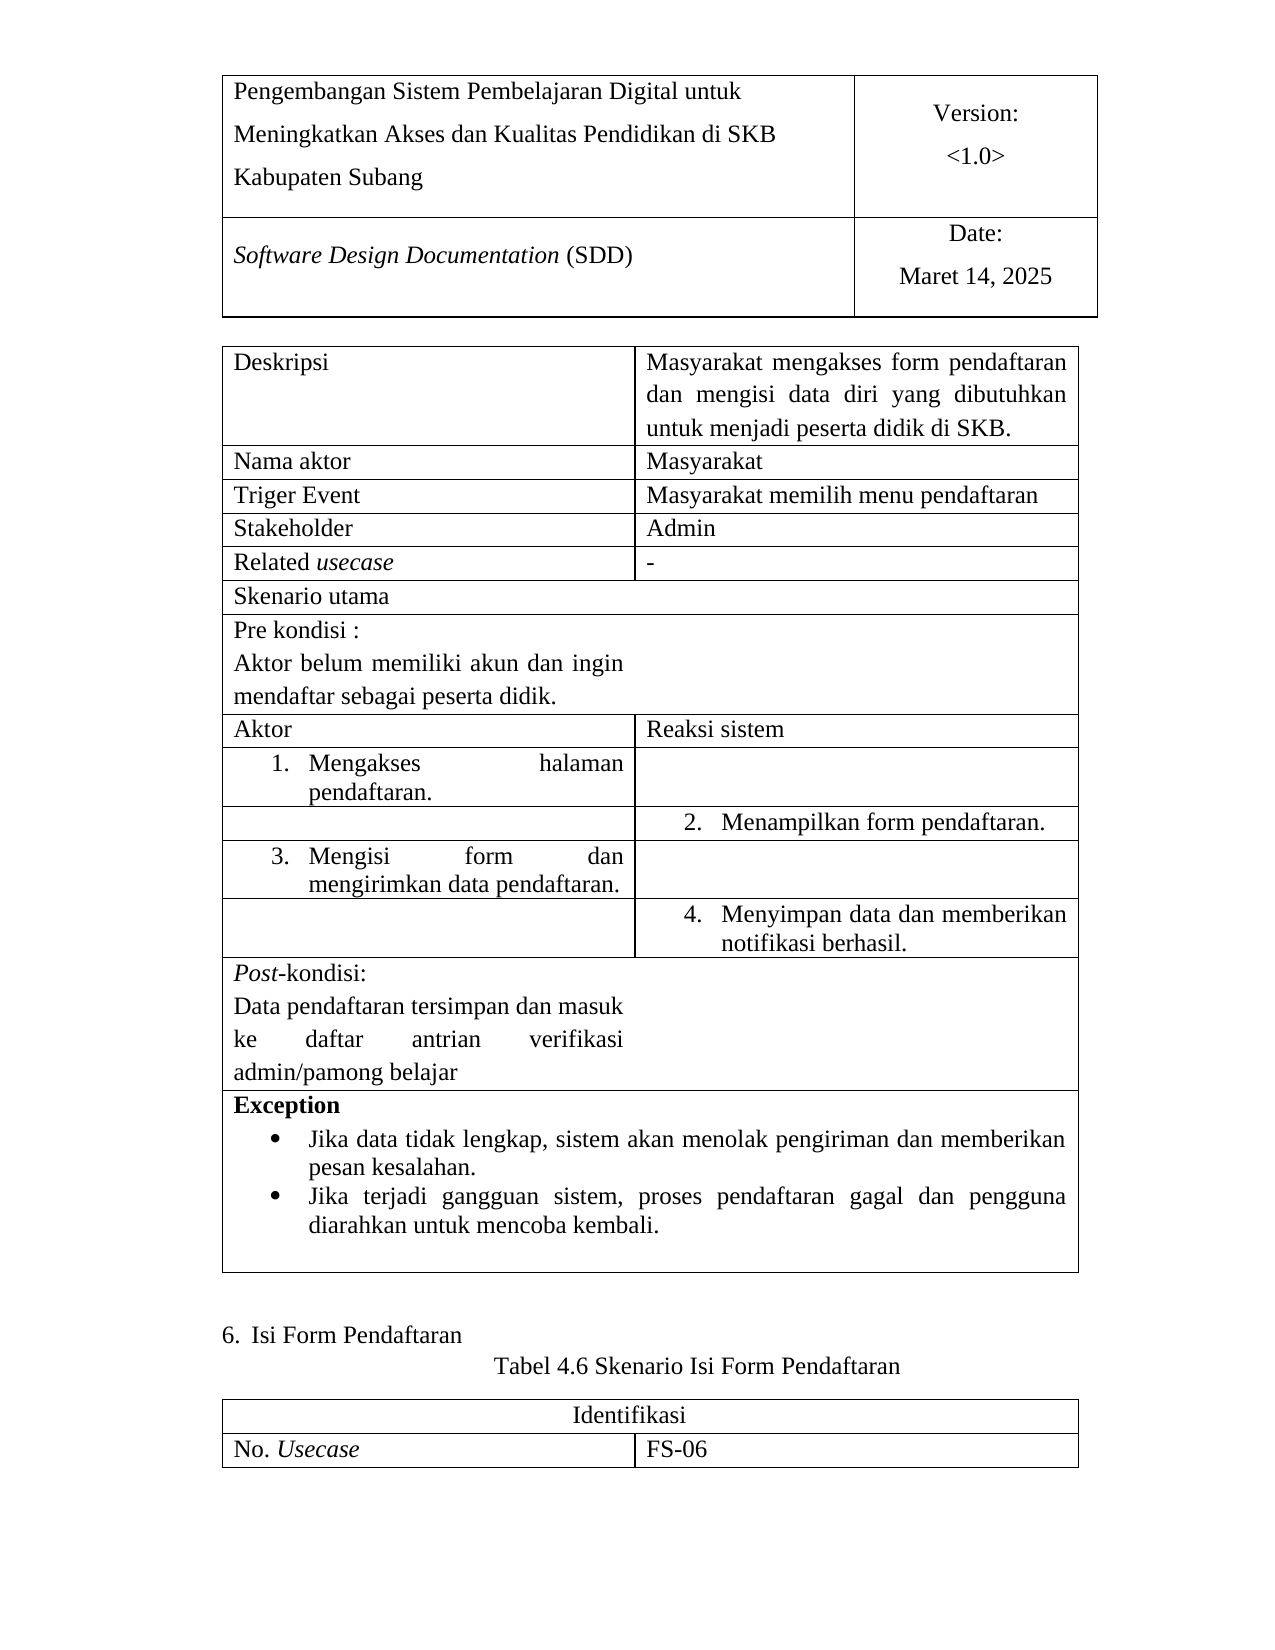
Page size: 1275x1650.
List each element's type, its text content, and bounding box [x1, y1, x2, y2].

table_cell Related usecase [223, 547, 634, 580]
table_cell - [636, 547, 1078, 580]
table_cell Pre kondisi : Aktor belum memiliki akun dan ingin mendaftar sebagai peserta didik. [223, 615, 635, 713]
table_cell Masyarakat [636, 446, 1078, 479]
table_cell [223, 899, 634, 957]
table_cell Mengisi form dan mengirimkan data pendaftaran. [223, 841, 634, 898]
table_cell Menyimpan data dan memberikan notifikasi berhasil. [636, 899, 1078, 957]
table_cell No. Usecase [223, 1434, 634, 1467]
table_header [223, 1400, 561, 1433]
table_cell [636, 841, 1078, 898]
table_cell Exception Jika data tidak lengkap, sistem akan menolak pengiriman dan memberikan pesan kesalahan. Jika terjadi gangguan sistem, proses pendaftaran gagal dan pengguna diarahkan untuk mencoba kembali. [223, 1091, 1078, 1272]
table_cell Mengakses halaman pendaftaran. [223, 748, 634, 806]
table_cell [635, 615, 1078, 713]
table_cell [223, 807, 634, 840]
table_cell Aktor [223, 715, 634, 747]
table_cell [635, 958, 1078, 1089]
table_cell Skenario utama [223, 581, 723, 614]
table_cell Masyarakat mengakses form pendaftaran dan mengisi data diri yang dibutuhkan untuk menjadi peserta didik di SKB. [636, 347, 1078, 445]
table_cell Stakeholder [223, 514, 634, 546]
table_cell [636, 748, 1078, 806]
table_cell Admin [636, 514, 1078, 546]
table_header Identifikasi [561, 1400, 1078, 1433]
table_cell Reaksi sistem [636, 715, 1078, 747]
table_cell Triger Event [223, 480, 634, 512]
table_cell [724, 581, 1078, 614]
table_cell FS-06 [636, 1434, 1078, 1467]
table_cell Masyarakat memilih menu pendaftaran [636, 480, 1078, 512]
list Tabel 4.6 Skenario Isi Form Pendaftaran [297, 1351, 1098, 1380]
list Isi Form Pendaftaran [222, 1320, 1098, 1349]
table_cell Deskripsi [223, 347, 634, 445]
table_cell Menampilkan form pendaftaran. [636, 807, 1078, 840]
table_cell Nama aktor [223, 446, 634, 479]
table_cell Post-kondisi: Data pendaftaran tersimpan dan masuk ke daftar antrian verifikasi admin/pamong belajar [223, 958, 635, 1089]
